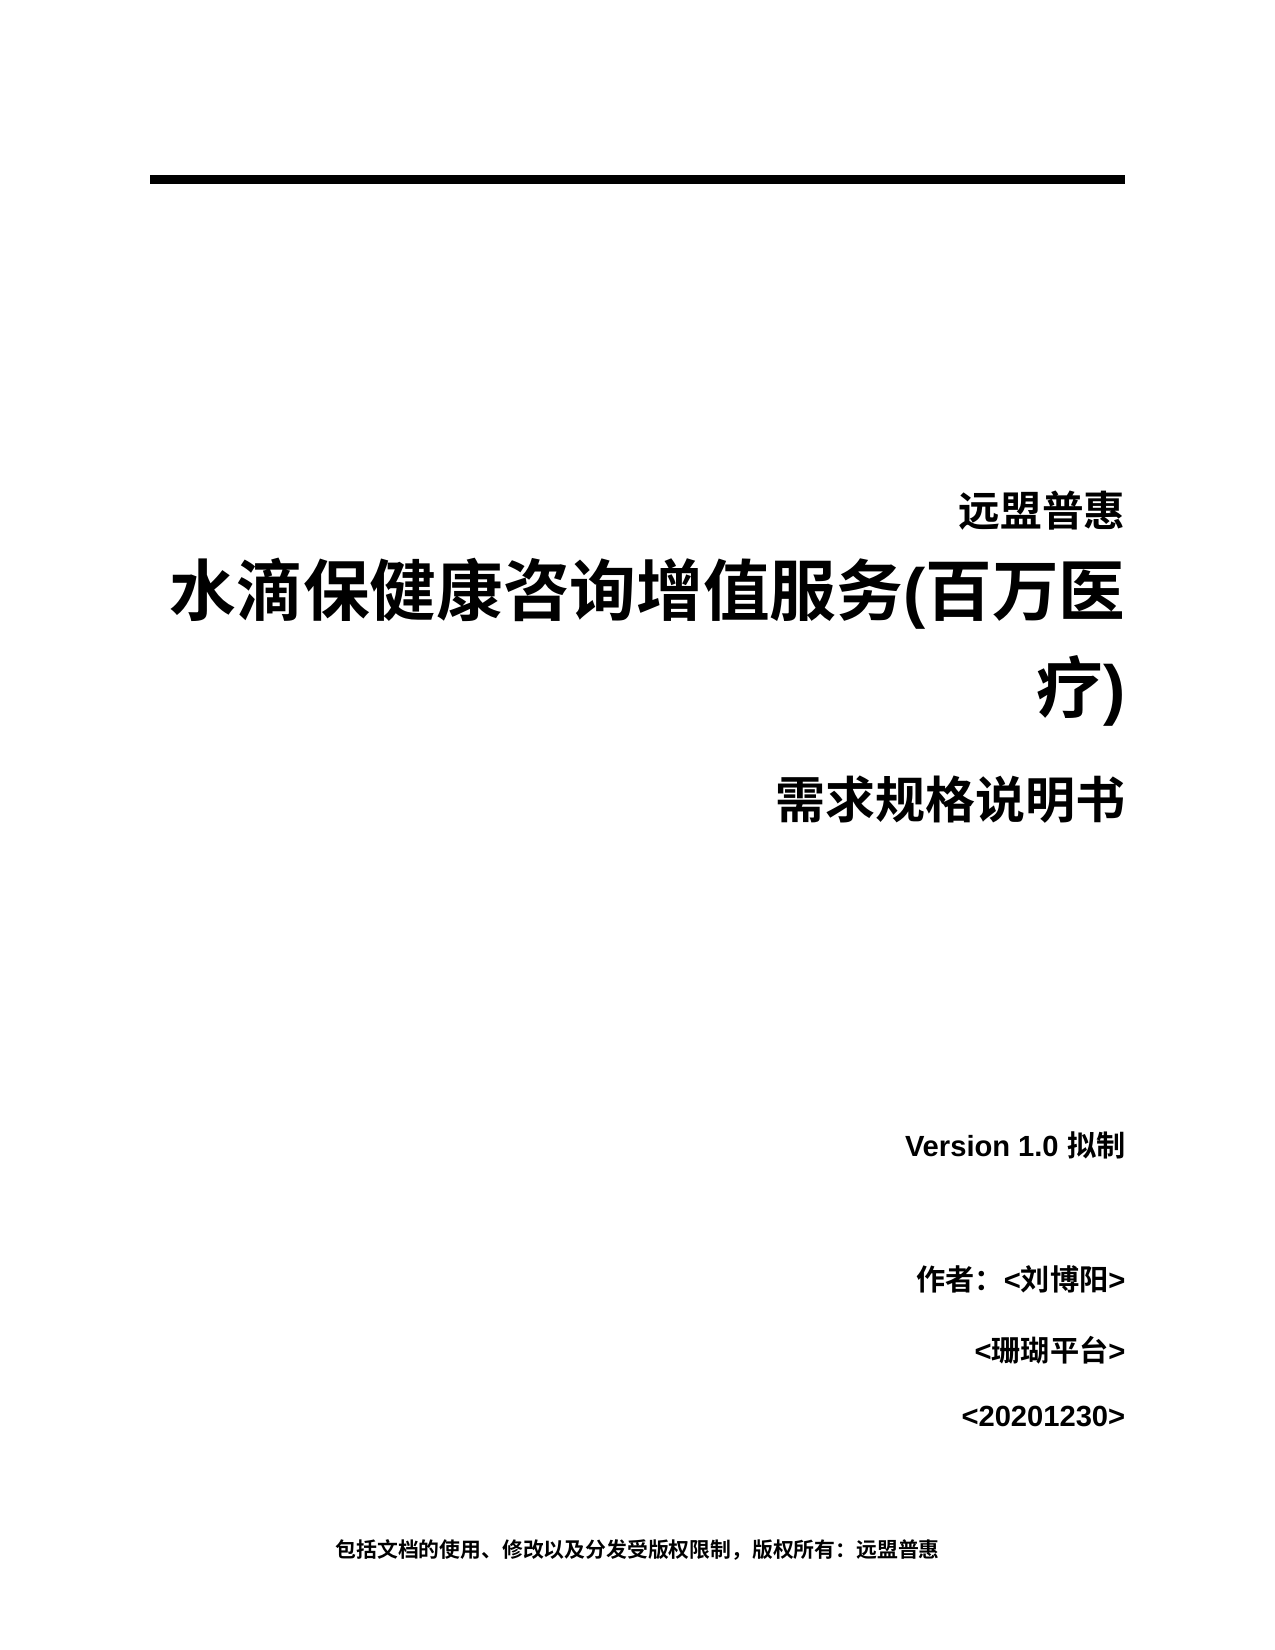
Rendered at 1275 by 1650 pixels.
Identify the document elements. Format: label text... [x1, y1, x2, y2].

title 水滴保健康咨询增值服务(百万医疗) [150, 538, 1125, 732]
text Version 1.0 拟制 [150, 1122, 1125, 1164]
title 需求规格说明书 [150, 761, 1125, 833]
text 远盟普惠 [150, 467, 1125, 538]
text 作者：<刘博阳> [150, 1256, 1125, 1299]
text <珊瑚平台> [150, 1328, 1125, 1370]
text <20201230> [150, 1399, 1125, 1433]
